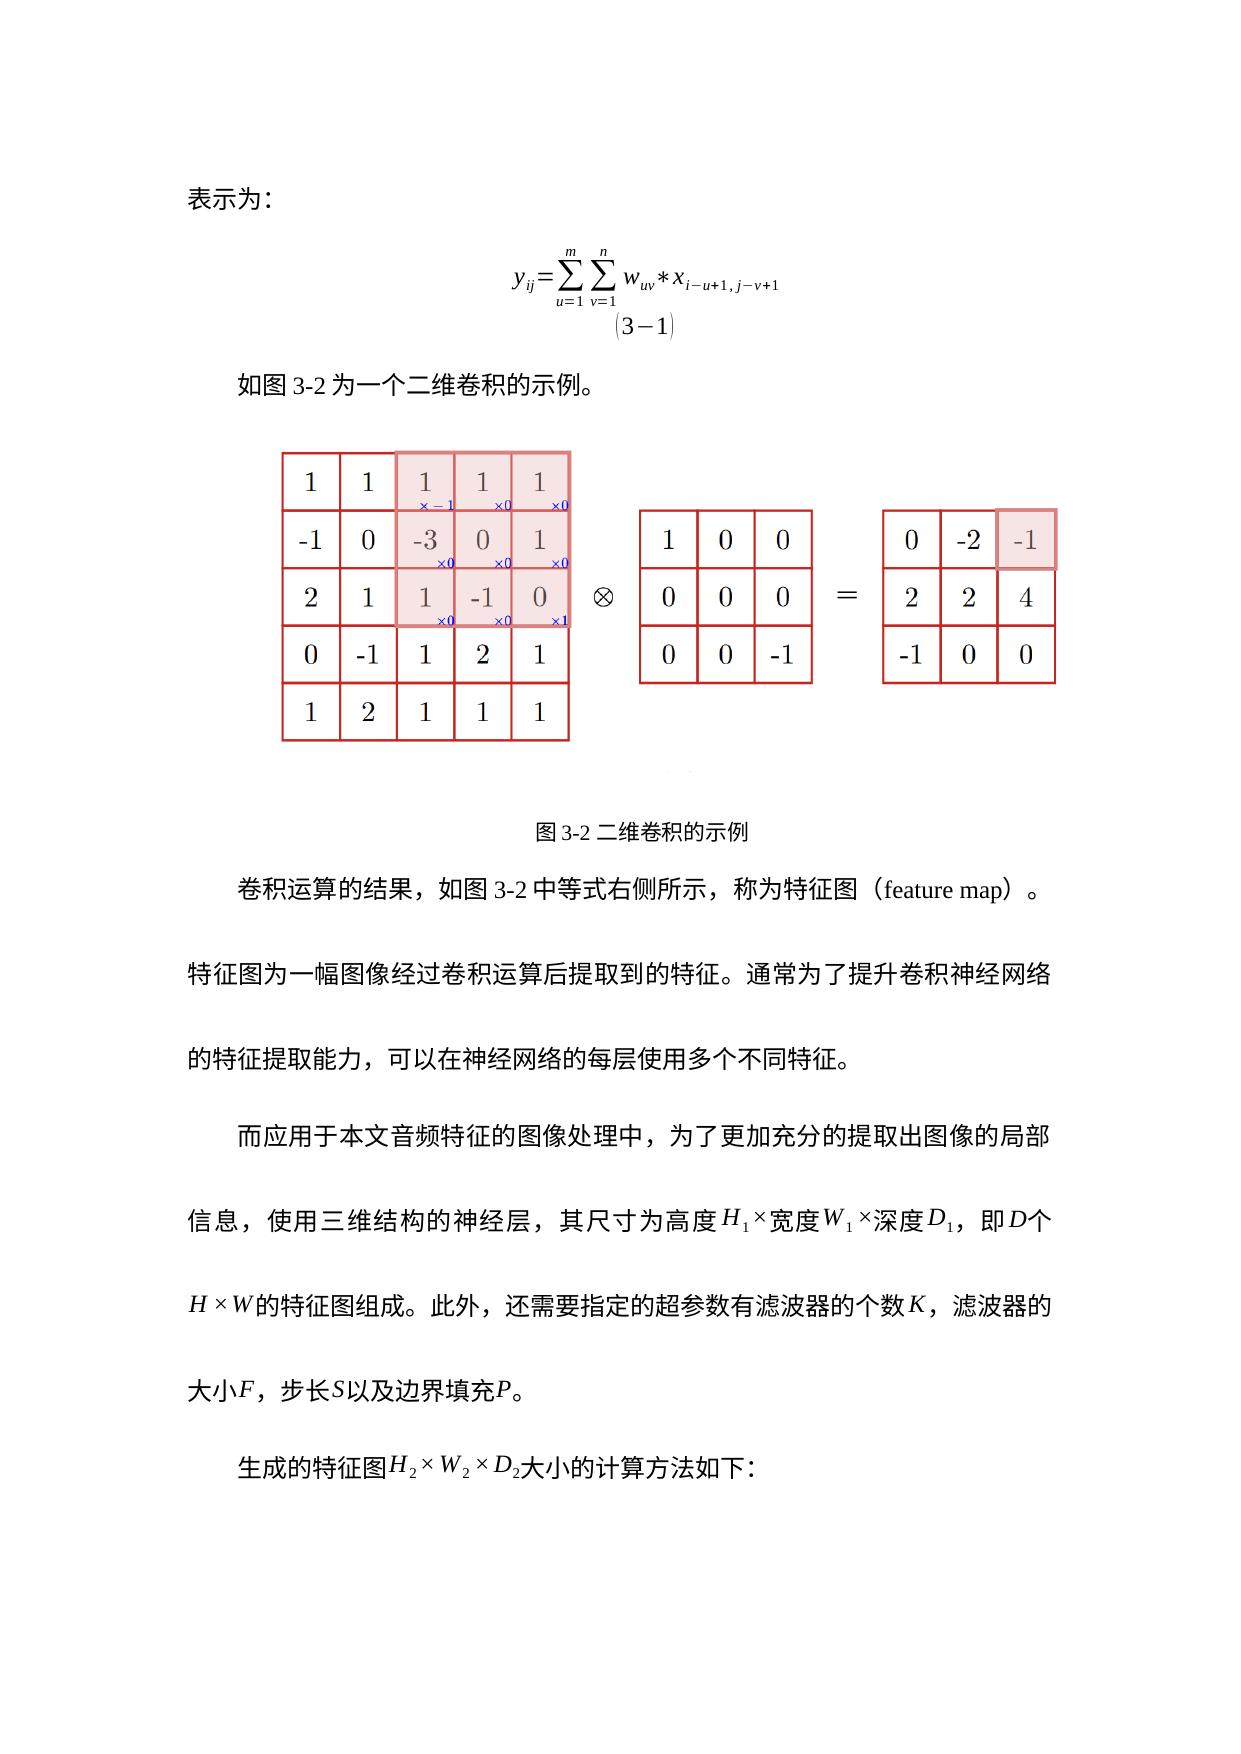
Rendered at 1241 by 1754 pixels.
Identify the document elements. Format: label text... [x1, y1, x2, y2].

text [187, 164, 1053, 232]
picture [237, 426, 1103, 772]
subtitle 图3-2 二维卷积的示例 [187, 814, 1053, 848]
text 如图3-2为一个二维卷积的示例。 [187, 350, 1053, 418]
text 生成的特征图大小的计算方法如下： [187, 1432, 1053, 1500]
text 卷积运算的结果，如图3-2中等式右侧所示，称为特征图（feature map）。特征图为一幅图像经过卷积运算后提取到的特征。通常为了提升卷积神经网络的特征提取能力，可以在神经网络的每层使用多个不同特征。 [187, 854, 1053, 1092]
text 而应用于本文音频特征的图像处理中，为了更加充分的提取出图像的局部信息，使用三维结构的神经层，其尺寸为高度宽度深度，即个的特征图组成。此外，还需要指定的超参数有滤波器的个数，滤波器的大小，步长以及边界填充。 [187, 1101, 1053, 1423]
